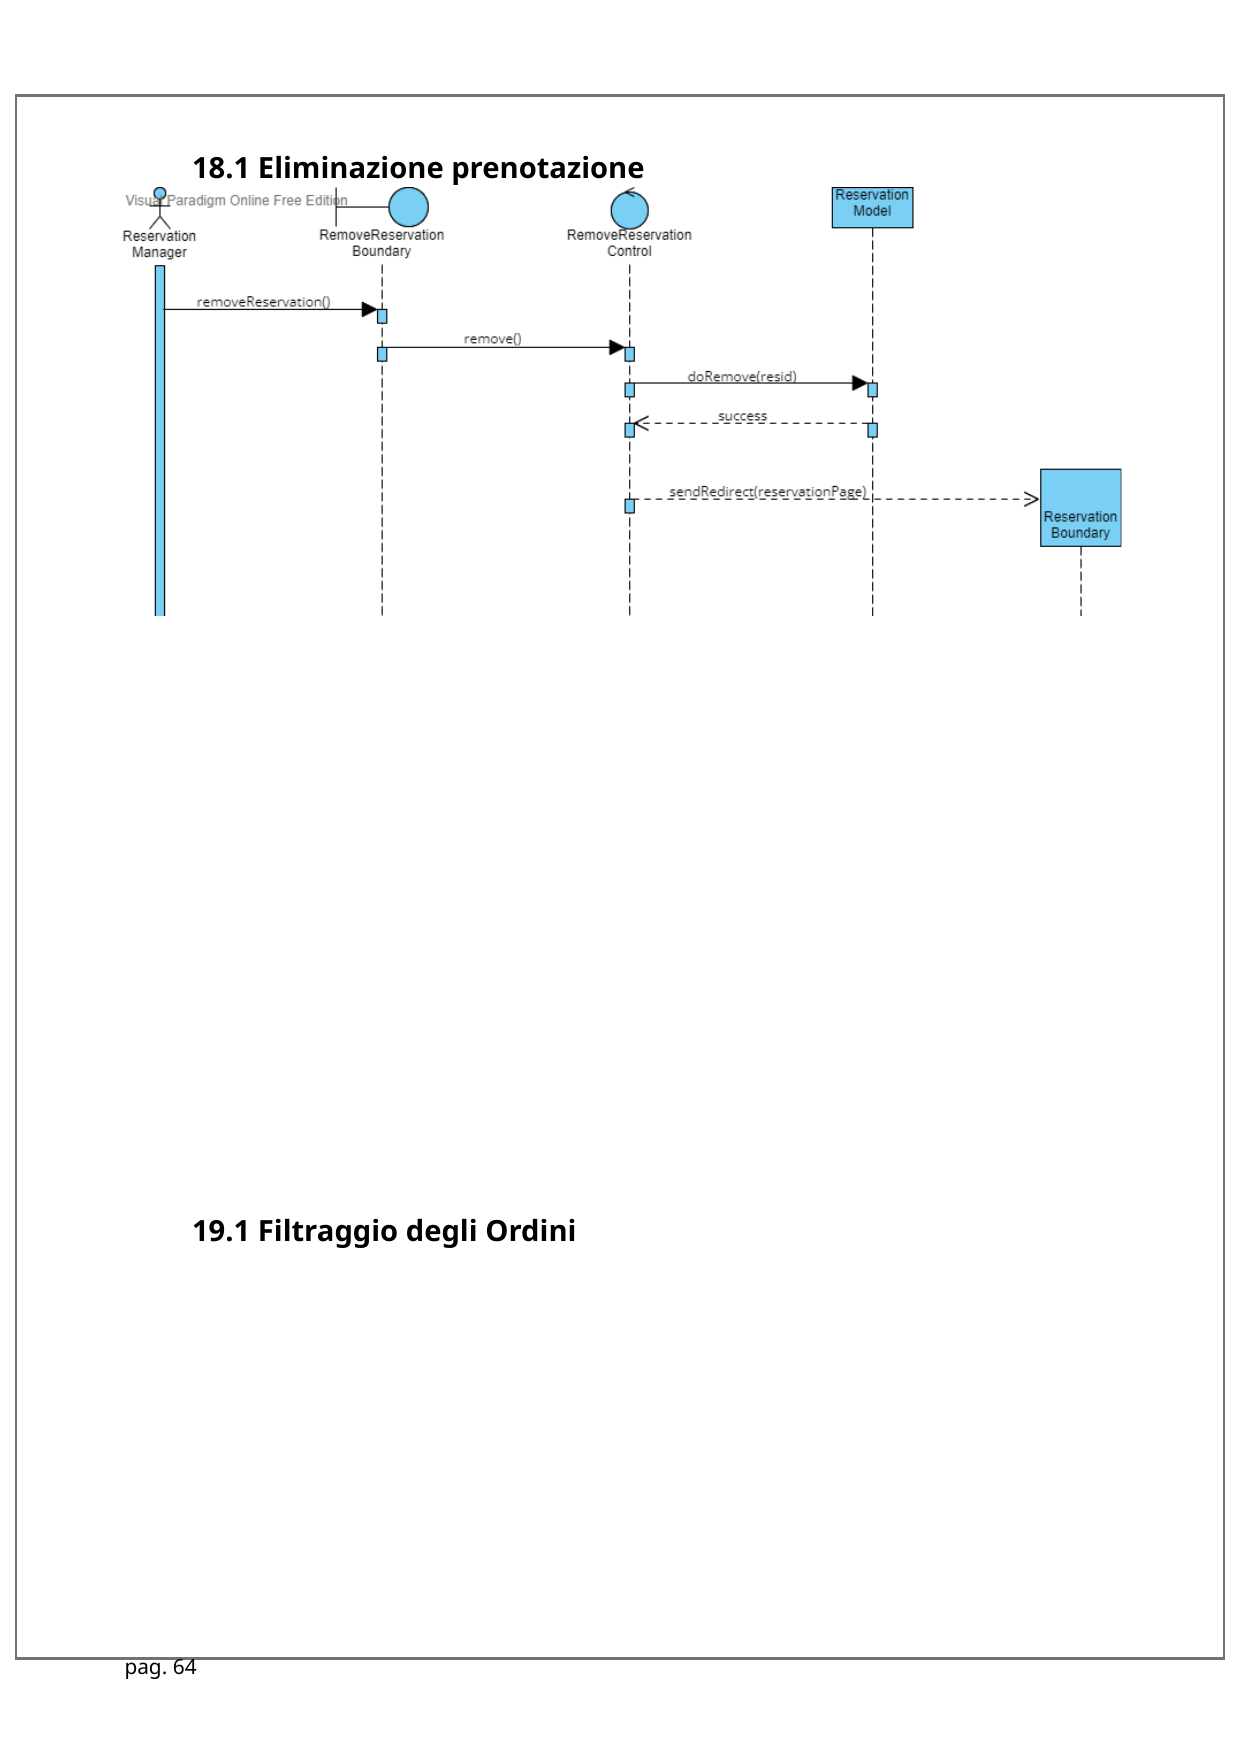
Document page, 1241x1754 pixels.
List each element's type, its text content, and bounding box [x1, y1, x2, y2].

text 19.1 Filtraggio degli Ordini [118, 1211, 1122, 1250]
picture [118, 187, 1122, 616]
text 18.1 Eliminazione prenotazione [118, 148, 1122, 187]
